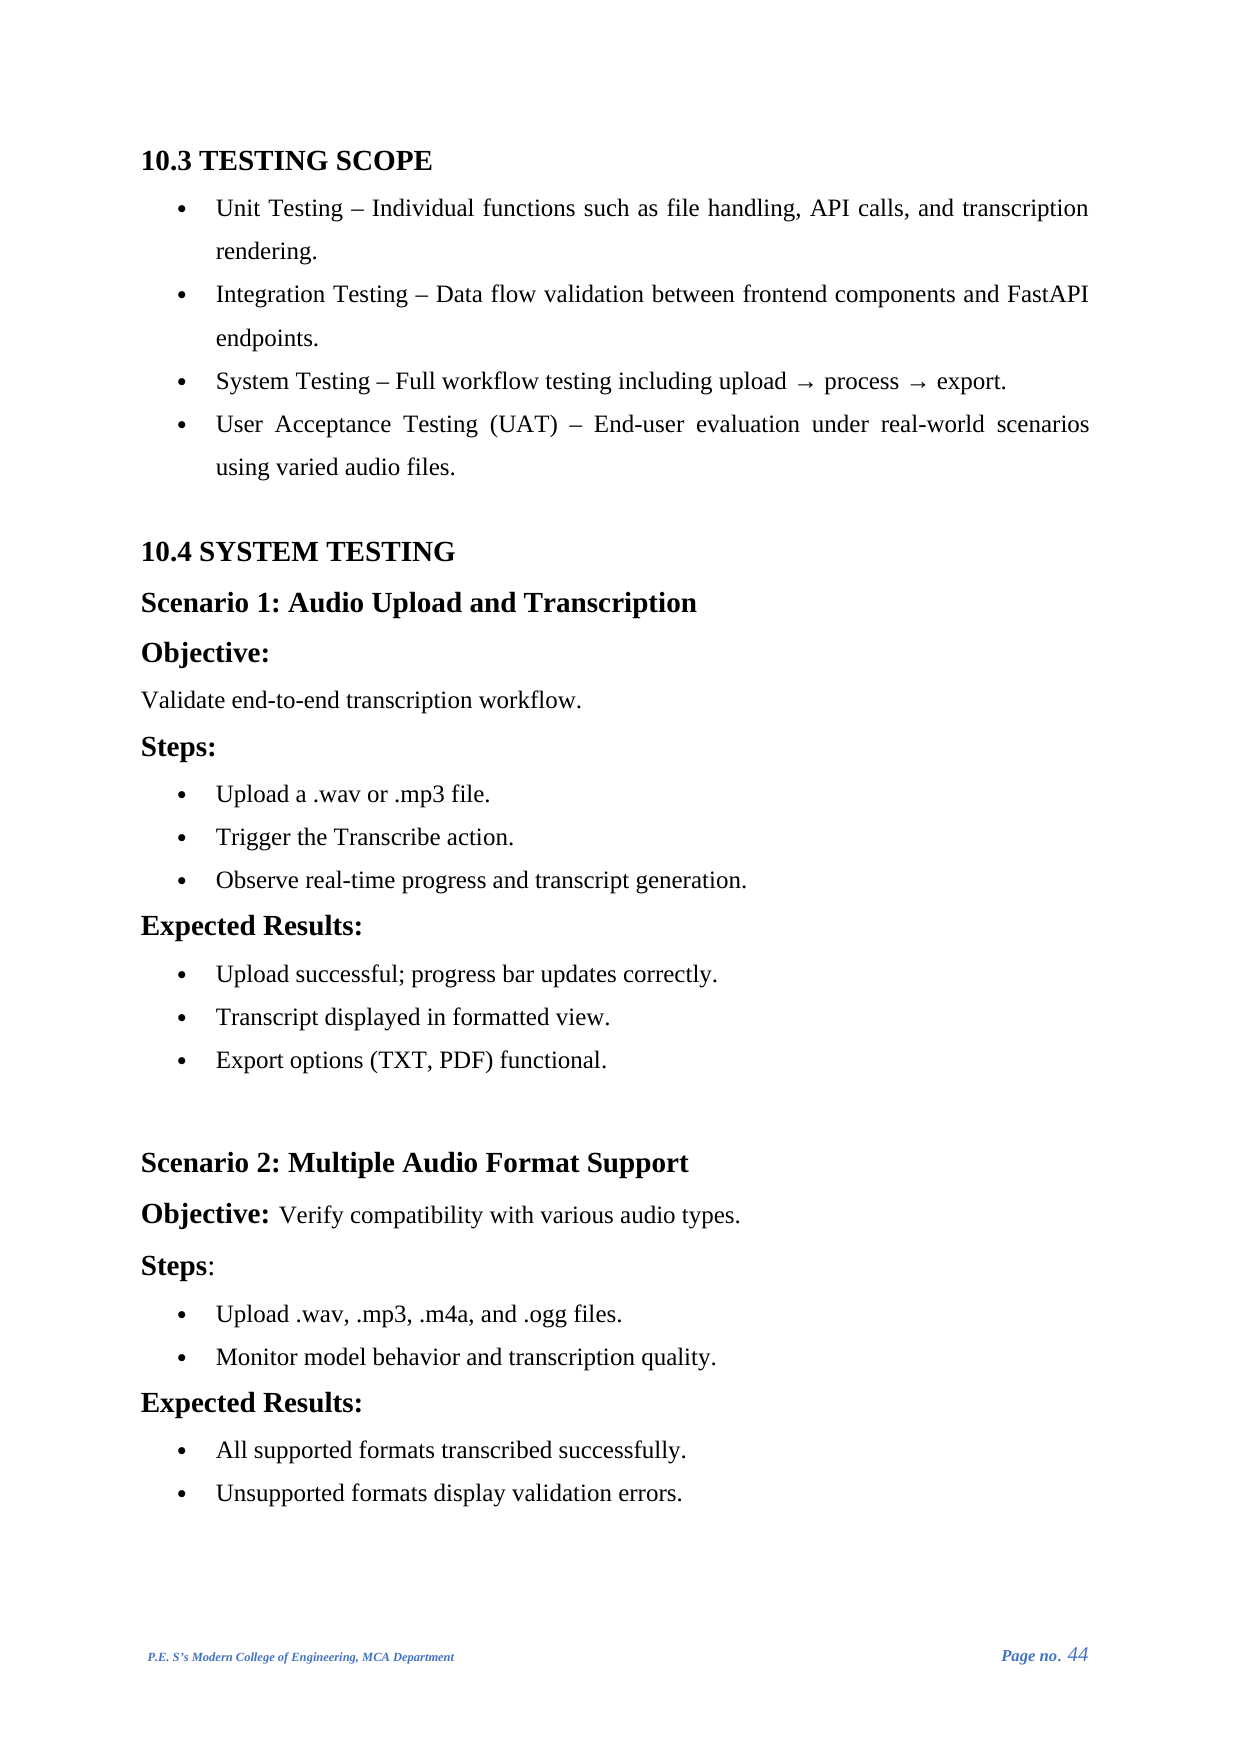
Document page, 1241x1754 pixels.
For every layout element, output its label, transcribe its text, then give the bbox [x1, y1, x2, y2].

list Integration Testing – Data flow validation between frontend components and FastAPI endpoints. [178, 279, 1090, 351]
list Monitor model behavior and transcription quality. [178, 1342, 1090, 1371]
list Observe real-time progress and transcript generation. [178, 865, 1090, 894]
text Expected Results: [141, 908, 1090, 942]
list System Testing – Full workflow testing including upload → process → export. [178, 366, 1090, 394]
text Scenario 2: Multiple Audio Format Support [141, 1146, 1090, 1179]
text Steps: [141, 1248, 1090, 1282]
list Transcript displayed in formatted view. [178, 1002, 1090, 1031]
list Trigger the Transcribe action. [178, 822, 1090, 851]
text Objective: Verify compatibility with various audio types. [141, 1196, 1090, 1229]
text 10.3 TESTING SCOPE [141, 143, 1090, 176]
list Unsupported formats display validation errors. [178, 1478, 1090, 1507]
list All supported formats transcribed successfully. [178, 1435, 1090, 1464]
text Objective: [141, 635, 1090, 669]
list User Acceptance Testing (UAT) – End-user evaluation under real-world scenarios using varied audio files. [178, 409, 1090, 481]
list Unit Testing – Individual functions such as file handling, API calls, and transcription rendering. [178, 193, 1090, 265]
list Upload .wav, .mp3, .m4a, and .ogg files. [178, 1299, 1090, 1328]
list Upload successful; progress bar updates correctly. [178, 959, 1090, 987]
text 10.4 SYSTEM TESTING [141, 534, 1090, 568]
text Validate end-to-end transcription workflow. [141, 686, 1090, 714]
list Export options (TXT, PDF) functional. [178, 1045, 1090, 1074]
text Scenario 1: Audio Upload and Transcription [141, 585, 1090, 618]
text Expected Results: [141, 1385, 1090, 1419]
list Upload a .wav or .mp3 file. [178, 779, 1090, 808]
text Steps: [141, 729, 1090, 762]
